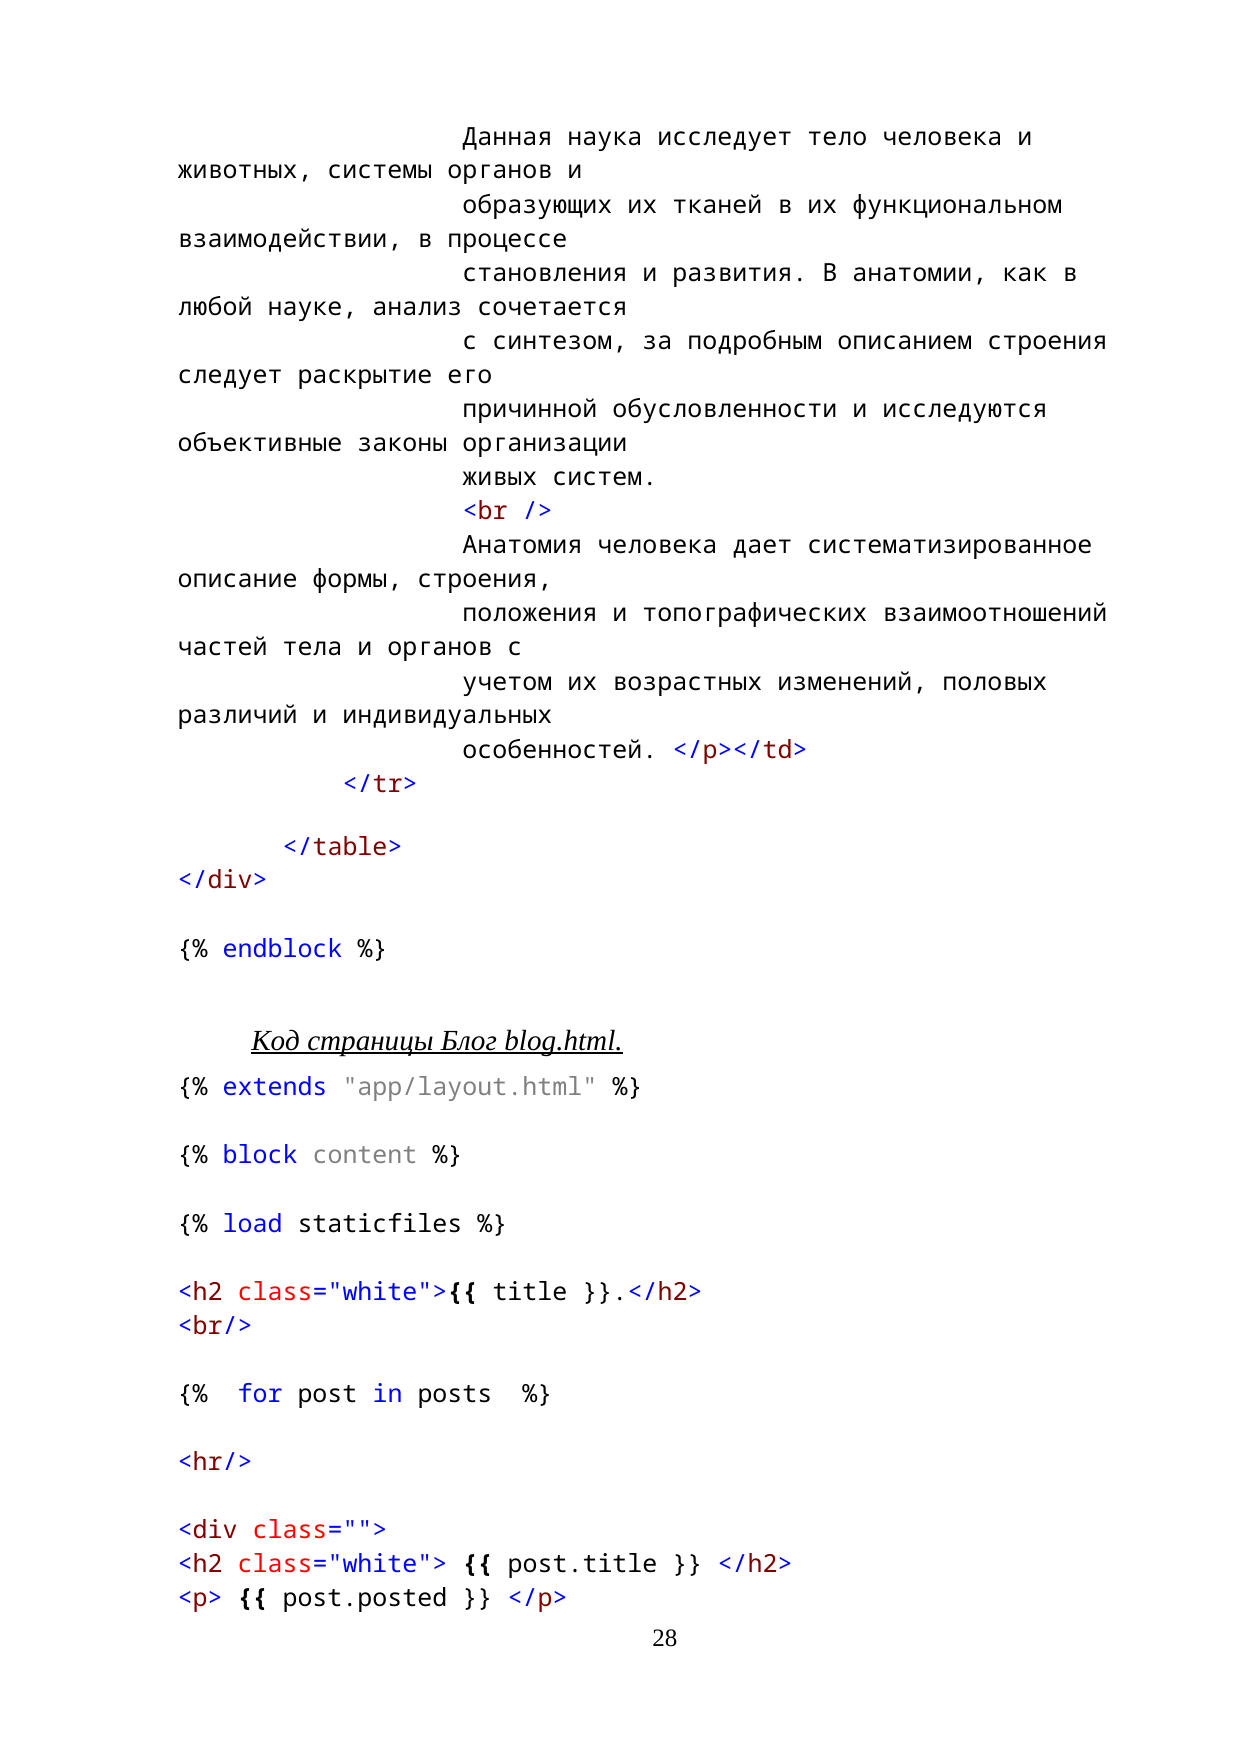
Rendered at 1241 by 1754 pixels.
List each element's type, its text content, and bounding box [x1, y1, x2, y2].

text </div> [177, 862, 1152, 896]
text положения и топографических взаимоотношений частей тела и органов с [177, 595, 1152, 663]
text {% block content %} [177, 1137, 1152, 1171]
text <br/> [177, 1307, 1152, 1341]
text <h2 class="white"> {{ post.title }} </h2> [177, 1546, 1152, 1580]
text </tr> [177, 765, 1152, 799]
text {% for post in posts %} [177, 1376, 1152, 1409]
text с синтезом, за подробным описанием строения следует раскрытие его [177, 322, 1152, 391]
text учетом их возрастных изменений, половых различий и индивидуальных [177, 663, 1152, 731]
text <p> {{ post.posted }} </p> [177, 1580, 1152, 1614]
text особенностей. </p></td> [177, 731, 1152, 765]
text </table> [177, 828, 1152, 862]
text <div class=""> [177, 1512, 1152, 1546]
text Данная наука исследует тело человека и животных, системы органов и [177, 118, 1152, 186]
text <hr/> [177, 1444, 1152, 1478]
text Анатомия человека дает систематизированное описание формы, строения, [177, 527, 1152, 595]
text {% extends "app/layout.html" %} [177, 1069, 1152, 1103]
text образующих их тканей в их функциональном взаимодействии, в процессе [177, 186, 1152, 254]
text {% load staticfiles %} [177, 1205, 1152, 1239]
text живых систем. [177, 459, 1152, 493]
text <h2 class="white">{{ title }}.</h2> [177, 1273, 1152, 1307]
text <br /> [177, 493, 1152, 527]
text {% endblock %} [177, 930, 1152, 964]
text становления и развития. В анатомии, как в любой науке, анализ сочетается [177, 254, 1152, 322]
text причинной обусловленности и исследуются объективные законы организации [177, 391, 1152, 459]
text Код страницы Блог blog.html. [177, 1023, 1152, 1056]
